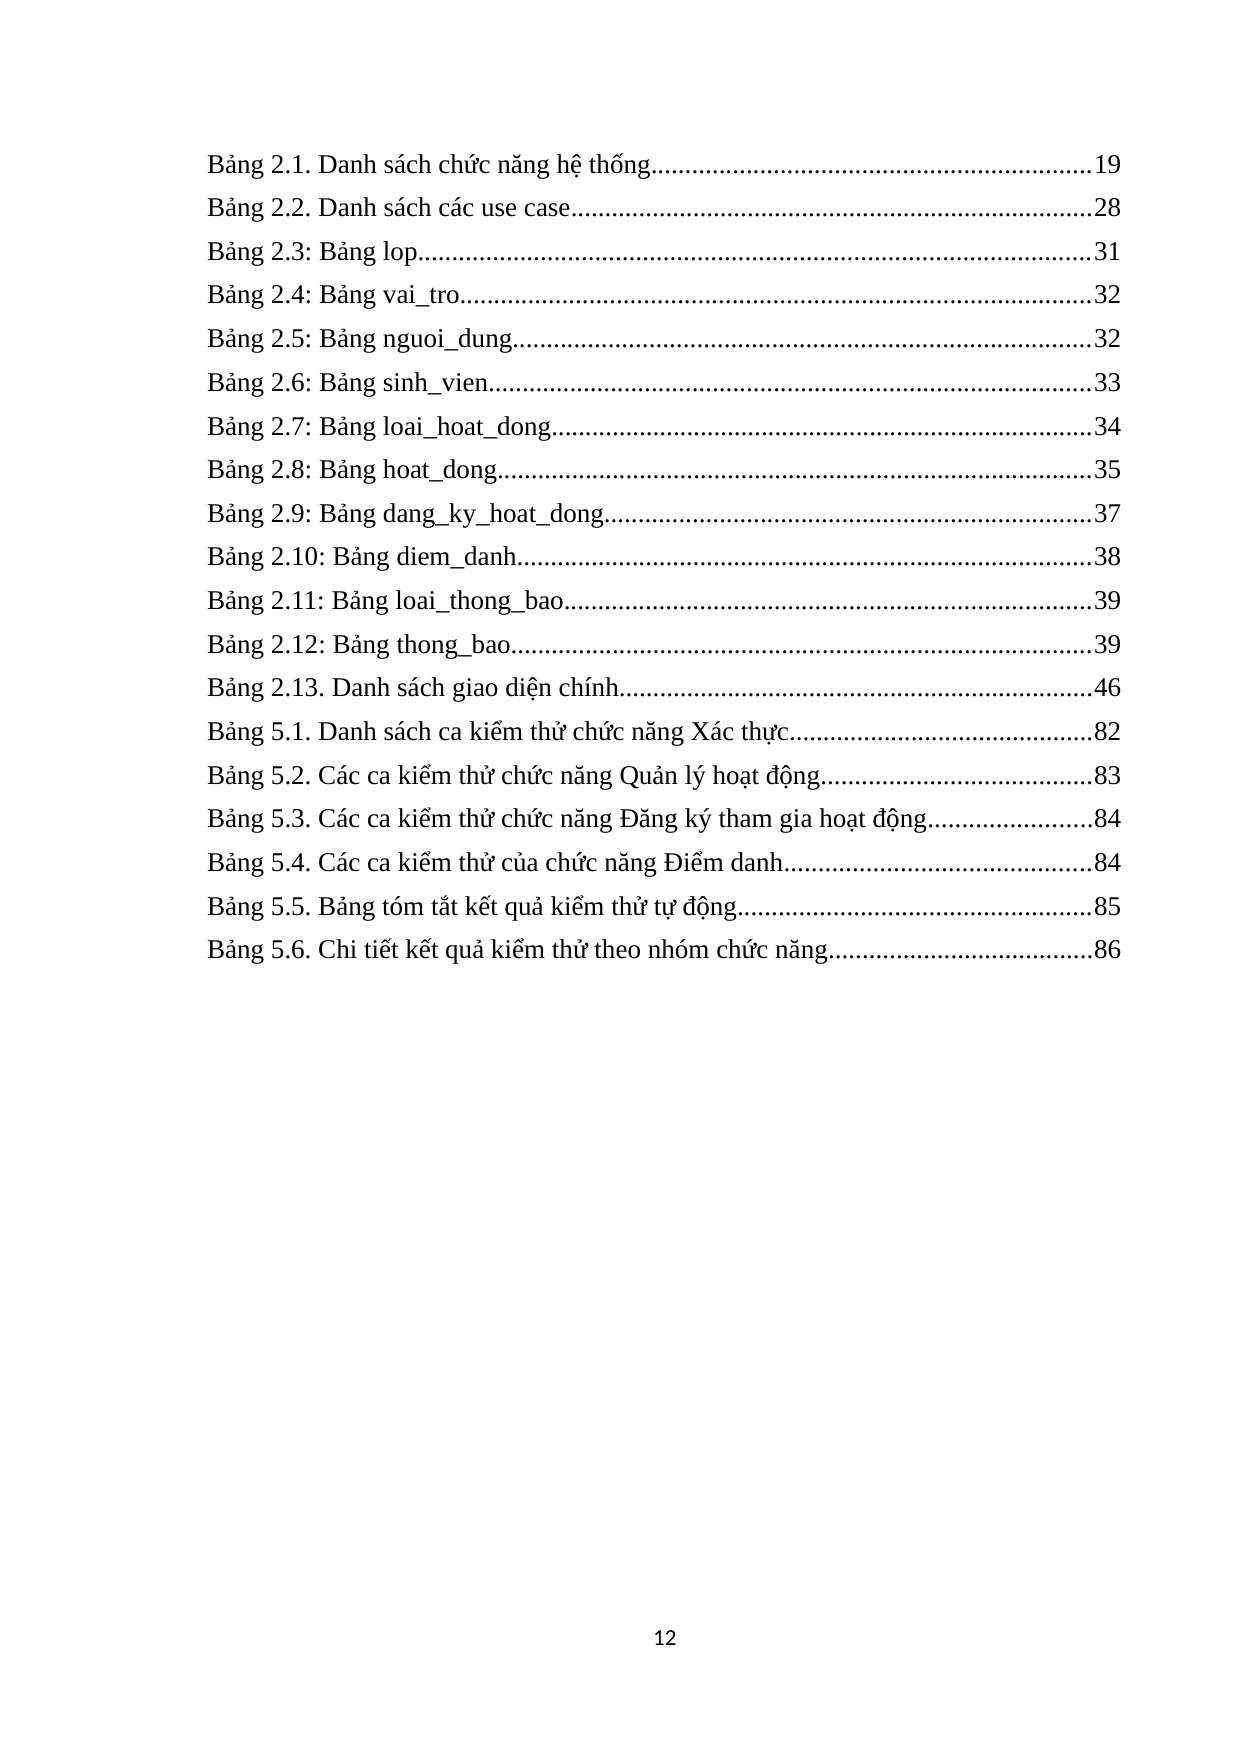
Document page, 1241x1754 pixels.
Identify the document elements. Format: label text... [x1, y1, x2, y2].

text Bảng 5.5. Bảng tóm tắt kết quả kiểm thử tự động 85 [207, 890, 1122, 921]
text Bảng 2.13. Danh sách giao diện chính 46 [207, 671, 1122, 703]
text Bảng 5.1. Danh sách ca kiểm thử chức năng Xác thực 82 [207, 715, 1122, 746]
text Bảng 2.4: Bảng vai_tro 32 [207, 279, 1122, 310]
text Bảng 2.8: Bảng hoat_dong 35 [207, 453, 1122, 484]
text Bảng 5.6. Chi tiết kết quả kiểm thử theo nhóm chức năng 86 [207, 933, 1122, 964]
text Bảng 2.3: Bảng lop 31 [207, 235, 1122, 266]
text Bảng 5.2. Các ca kiểm thử chức năng Quản lý hoạt động 83 [207, 759, 1122, 790]
text Bảng 2.2. Danh sách các use case 28 [207, 191, 1122, 222]
text Bảng 2.9: Bảng dang_ky_hoat_dong 37 [207, 497, 1122, 528]
text Bảng 2.10: Bảng diem_danh 38 [207, 541, 1122, 572]
text Bảng 2.7: Bảng loai_hoat_dong 34 [207, 409, 1122, 441]
text Bảng 5.4. Các ca kiểm thử của chức năng Điểm danh 84 [207, 846, 1122, 877]
text Bảng 5.3. Các ca kiểm thử chức năng Đăng ký tham gia hoạt động 84 [207, 802, 1122, 833]
text Bảng 2.11: Bảng loai_thong_bao 39 [207, 584, 1122, 615]
text Bảng 2.12: Bảng thong_bao 39 [207, 628, 1122, 659]
text Bảng 2.6: Bảng sinh_vien 33 [207, 366, 1122, 397]
text Bảng 2.5: Bảng nguoi_dung 32 [207, 322, 1122, 353]
text Bảng 2.1. Danh sách chức năng hệ thống 19 [207, 148, 1122, 179]
